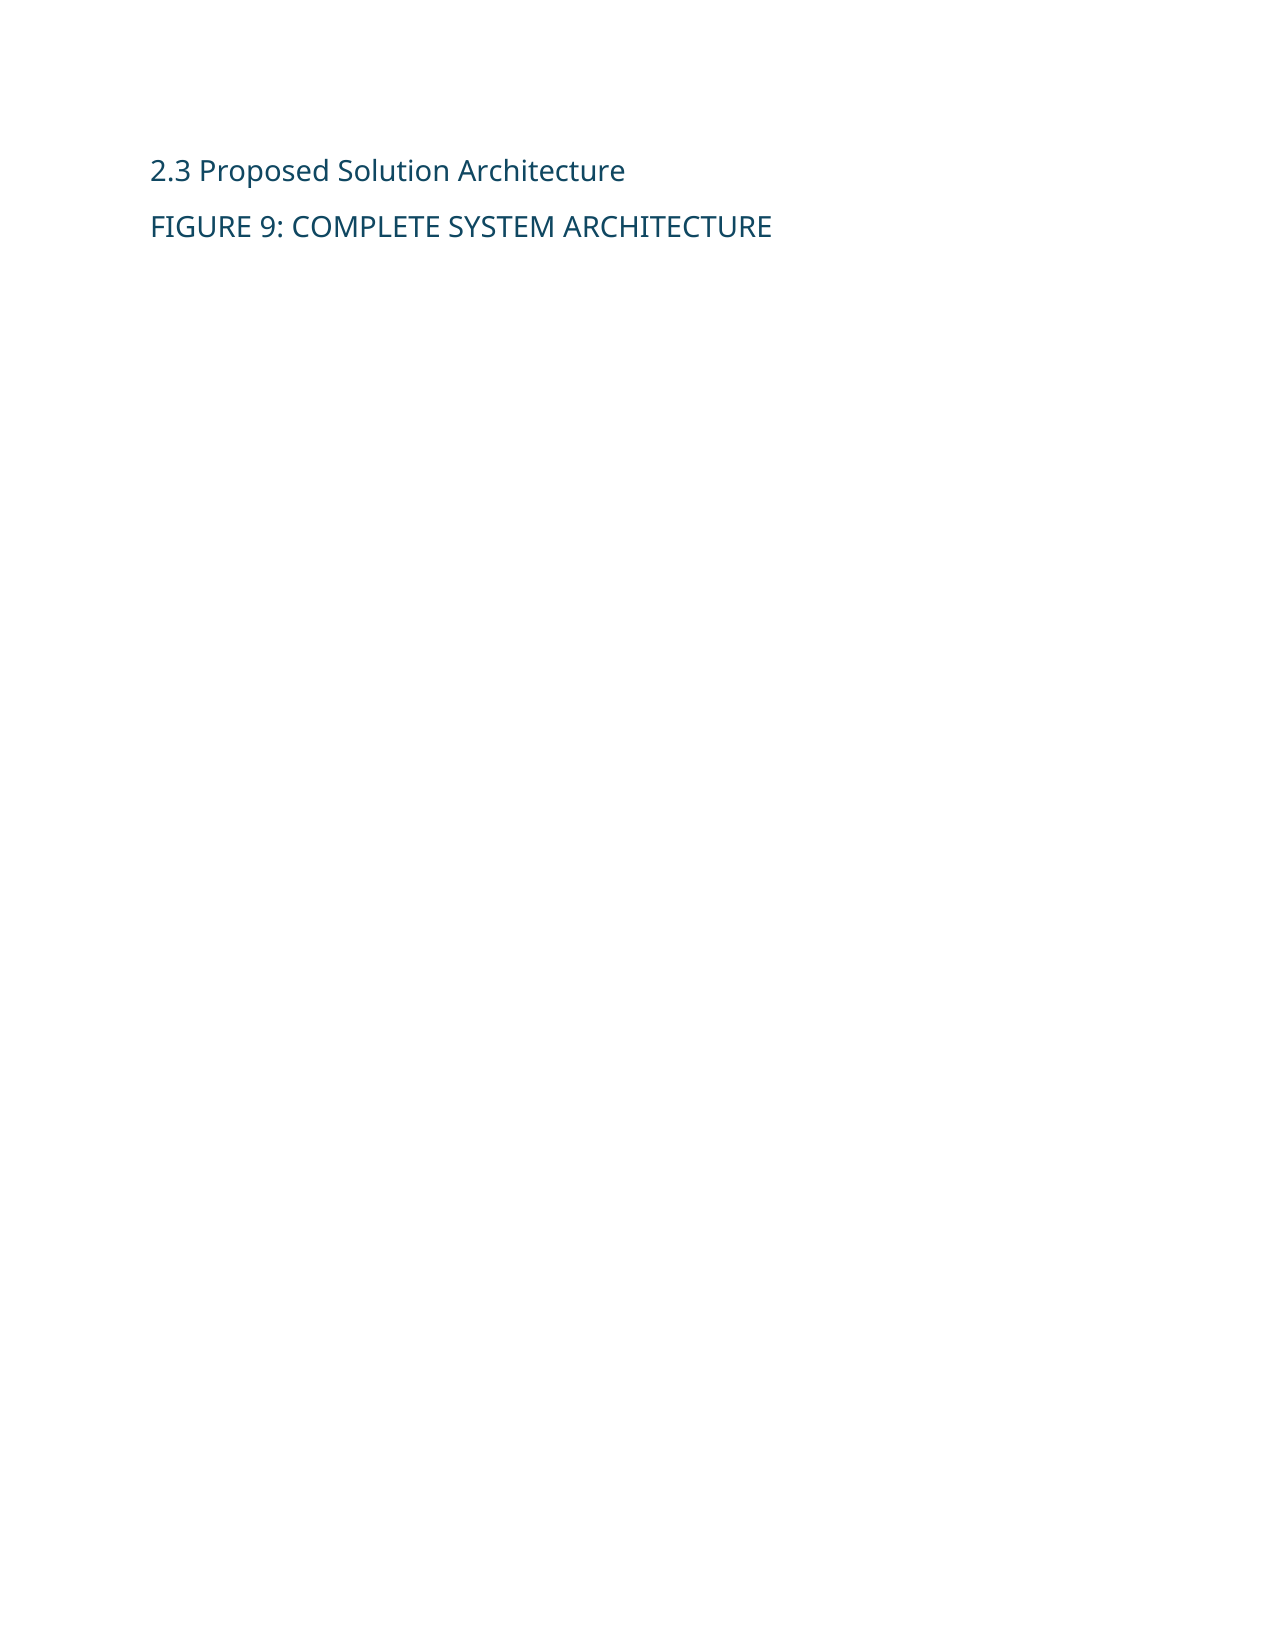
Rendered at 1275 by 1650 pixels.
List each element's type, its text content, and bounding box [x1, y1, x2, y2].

subtitle 2.3 Proposed Solution Architecture [150, 150, 1125, 190]
subtitle FIGURE 9: COMPLETE SYSTEM ARCHITECTURE [150, 206, 1125, 246]
